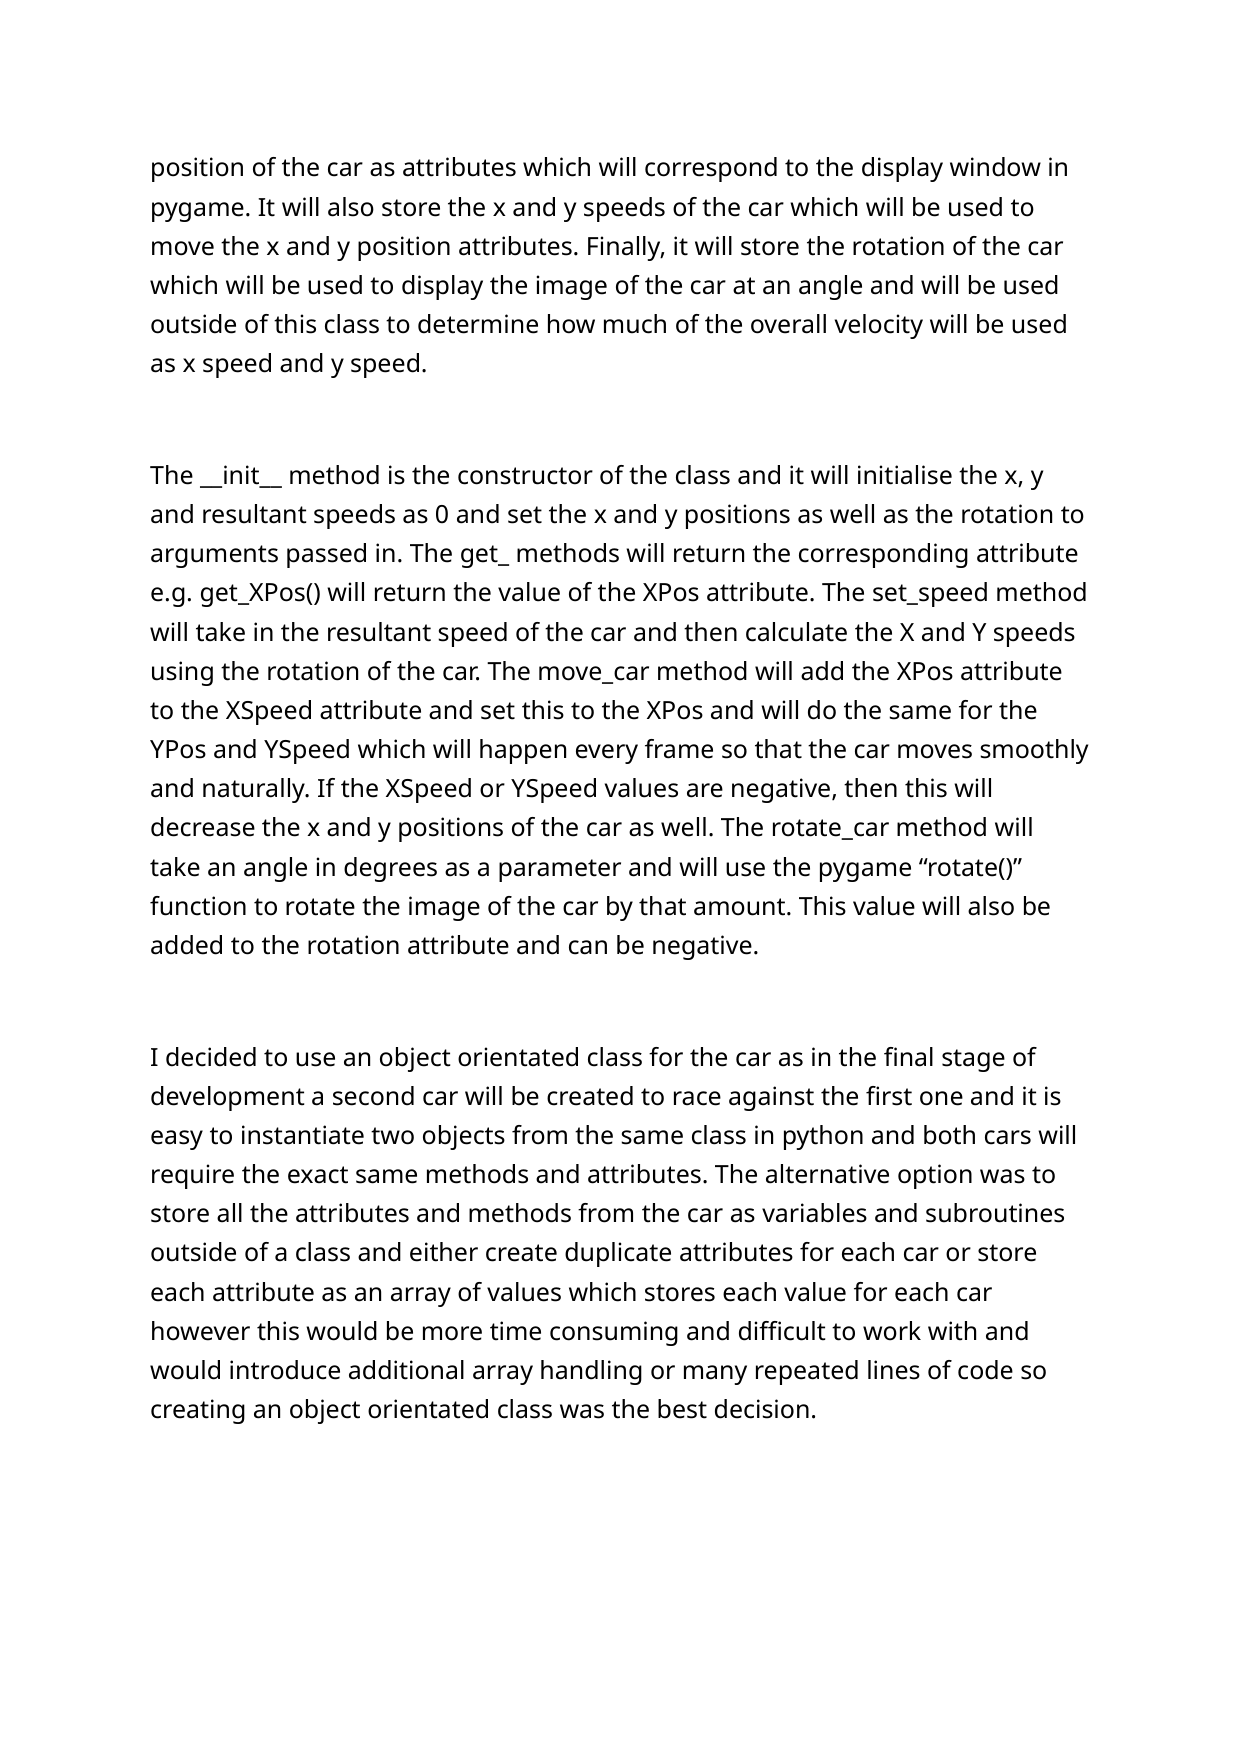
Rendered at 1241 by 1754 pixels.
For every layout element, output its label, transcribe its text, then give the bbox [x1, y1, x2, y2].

text I decided to use an object orientated class for the car as in the final stage of development a second car will be created to race against the first one and it is easy to instantiate two objects from the same class in python and both cars will require the exact same methods and attributes. The alternative option was to store all the attributes and methods from the car as variables and subroutines outside of a class and either create duplicate attributes for each car or store each attribute as an array of values which stores each value for each car however this would be more time consuming and difficult to work with and would introduce additional array handling or many repeated lines of code so creating an object orientated class was the best decision. [150, 1039, 1090, 1426]
text The __init__ method is the constructor of the class and it will initialise the x, y and resultant speeds as 0 and set the x and y positions as well as the rotation to arguments passed in. The get_ methods will return the corresponding attribute e.g. get_XPos() will return the value of the XPos attribute. The set_speed method will take in the resultant speed of the car and then calculate the X and Y speeds using the rotation of the car. The move_car method will add the XPos attribute to the XSpeed attribute and set this to the XPos and will do the same for the YPos and YSpeed which will happen every frame so that the car moves smoothly and naturally. If the XSpeed or YSpeed values are negative, then this will decrease the x and y positions of the car as well. The rotate_car method will take an angle in degrees as a parameter and will use the pygame “rotate()” function to rotate the image of the car by that amount. This value will also be added to the rotation attribute and can be negative. [150, 457, 1090, 962]
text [150, 150, 1090, 380]
